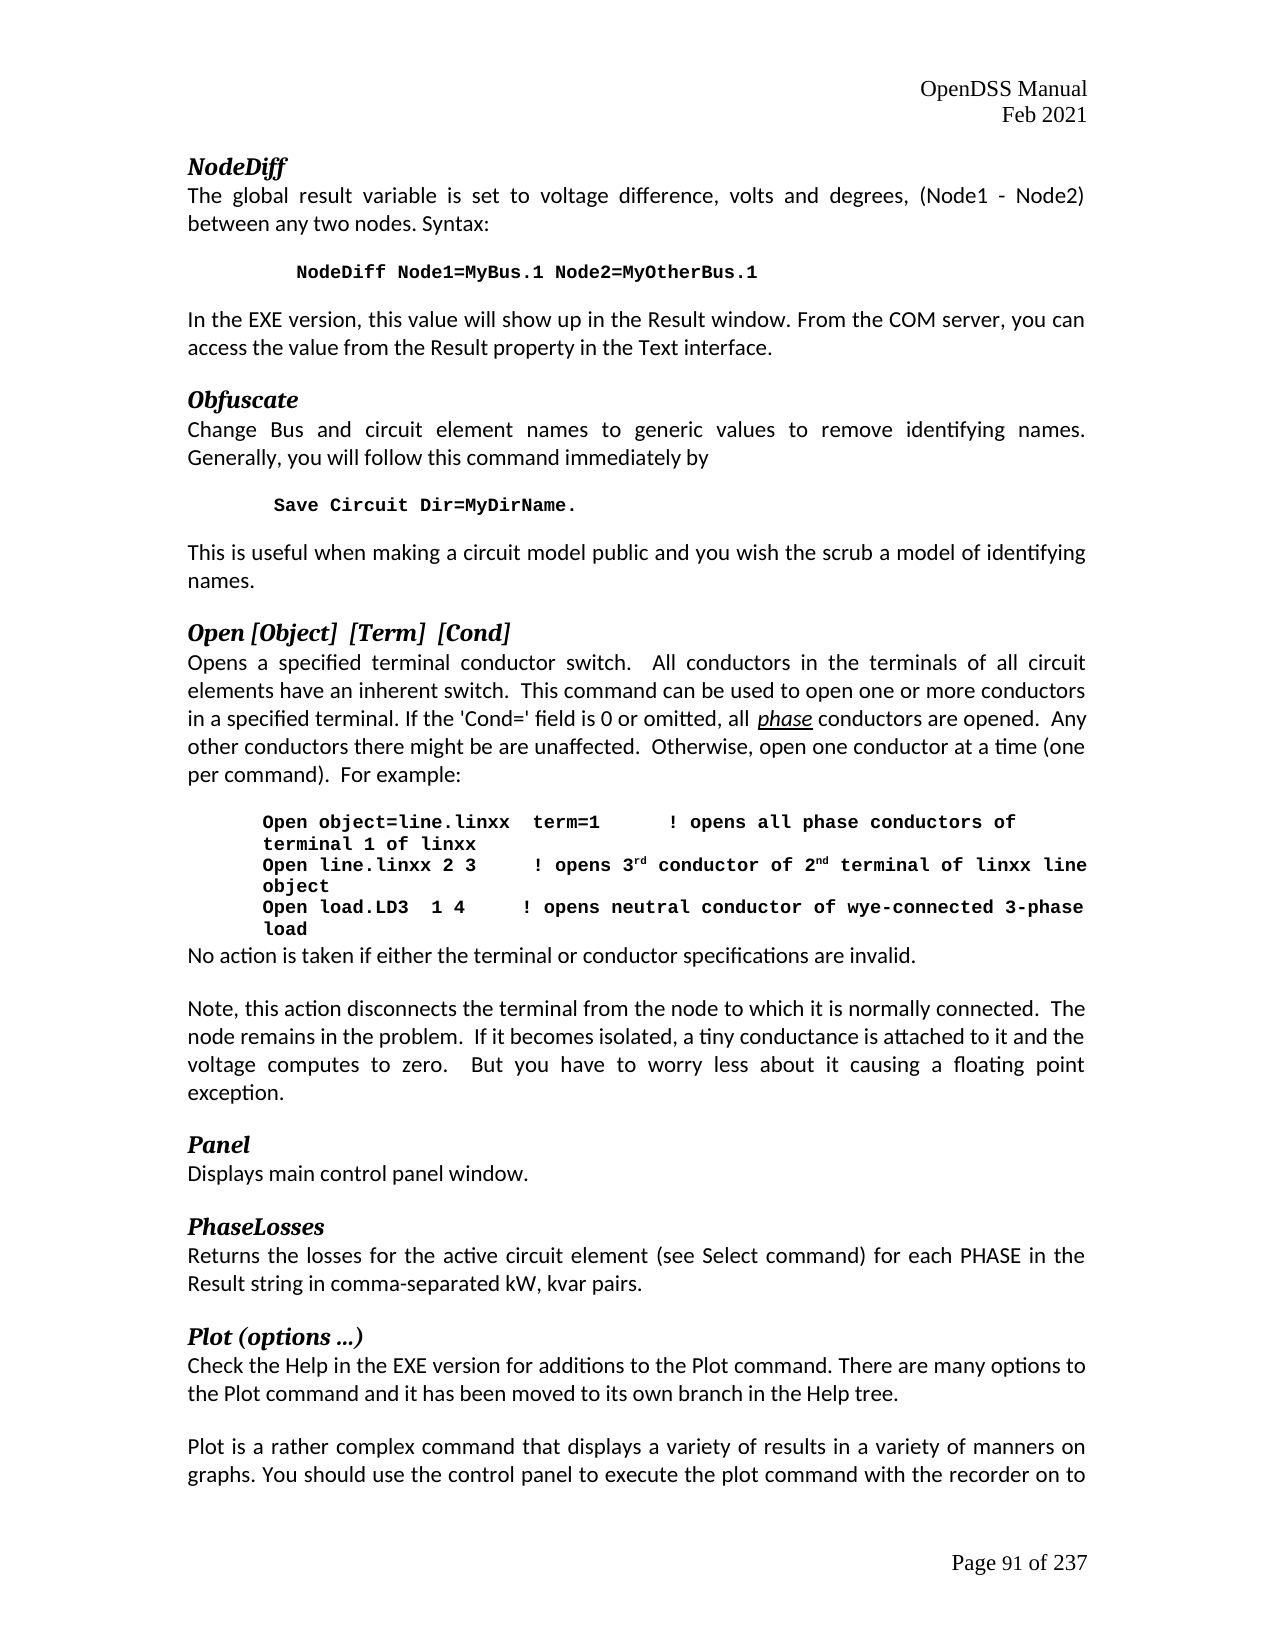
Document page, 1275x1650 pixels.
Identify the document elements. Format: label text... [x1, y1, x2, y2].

text Displays main control panel window. [187, 1159, 1087, 1188]
text Check the Help in the EXE version for additions to the Plot command. There are many options to the Plot command and it has been moved to its own branch in the Help tree. [187, 1351, 1087, 1407]
text In the EXE version, this value will show up in the Result window. From the COM server, you can access the value from the Result property in the Text interface. [187, 305, 1087, 361]
subtitle Obfuscate [187, 386, 1087, 415]
text Note, this action disconnects the terminal from the node to which it is normally connected. The node remains in the problem. If it becomes isolated, a tiny conductance is attached to it and the voltage computes to zero. But you have to worry less about it causing a floating point exception. [187, 994, 1087, 1106]
text Open line.linxx 2 3 ! opens 3rd conductor of 2nd terminal of linxx line object [262, 856, 1087, 898]
text Save Circuit Dir=MyDirName. [262, 496, 1087, 517]
text NodeDiff Node1=MyBus.1 Node2=MyOtherBus.1 [262, 262, 1087, 284]
subtitle NodeDiff [187, 153, 1087, 181]
text Open load.LD3 1 4 ! opens neutral conductor of wye-connected 3-phase load [262, 898, 1087, 941]
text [187, 1432, 1087, 1488]
text Opens a specified terminal conductor switch. All conductors in the terminals of all circuit elements have an inherent switch. This command can be used to open one or more conductors in a specified terminal. If the 'Cond=' field is 0 or omitted, all phase conductors are opened. Any other conductors there might be are unaffected. Otherwise, open one conductor at a time (one per command). For example: [187, 648, 1087, 788]
text No action is taken if either the terminal or conductor specifications are invalid. [187, 941, 1087, 969]
text Returns the losses for the active circuit element (see Select command) for each PHASE in the Result string in comma-separated kW, kvar pairs. [187, 1241, 1087, 1297]
text The global result variable is set to voltage difference, volts and degrees, (Node1 - Node2) between any two nodes. Syntax: [187, 181, 1087, 237]
subtitle PhaseLosses [187, 1213, 1087, 1241]
text Change Bus and circuit element names to generic values to remove identifying names. Generally, you will follow this command immediately by [187, 415, 1087, 471]
subtitle Open [Object] [Term] [Cond] [187, 619, 1087, 648]
subtitle Plot (options …) [187, 1322, 1087, 1351]
text Open object=line.linxx term=1 ! opens all phase conductors of terminal 1 of linxx [262, 813, 1087, 856]
subtitle Panel [187, 1131, 1087, 1159]
text This is useful when making a circuit model public and you wish the scrub a model of identifying names. [187, 538, 1087, 594]
